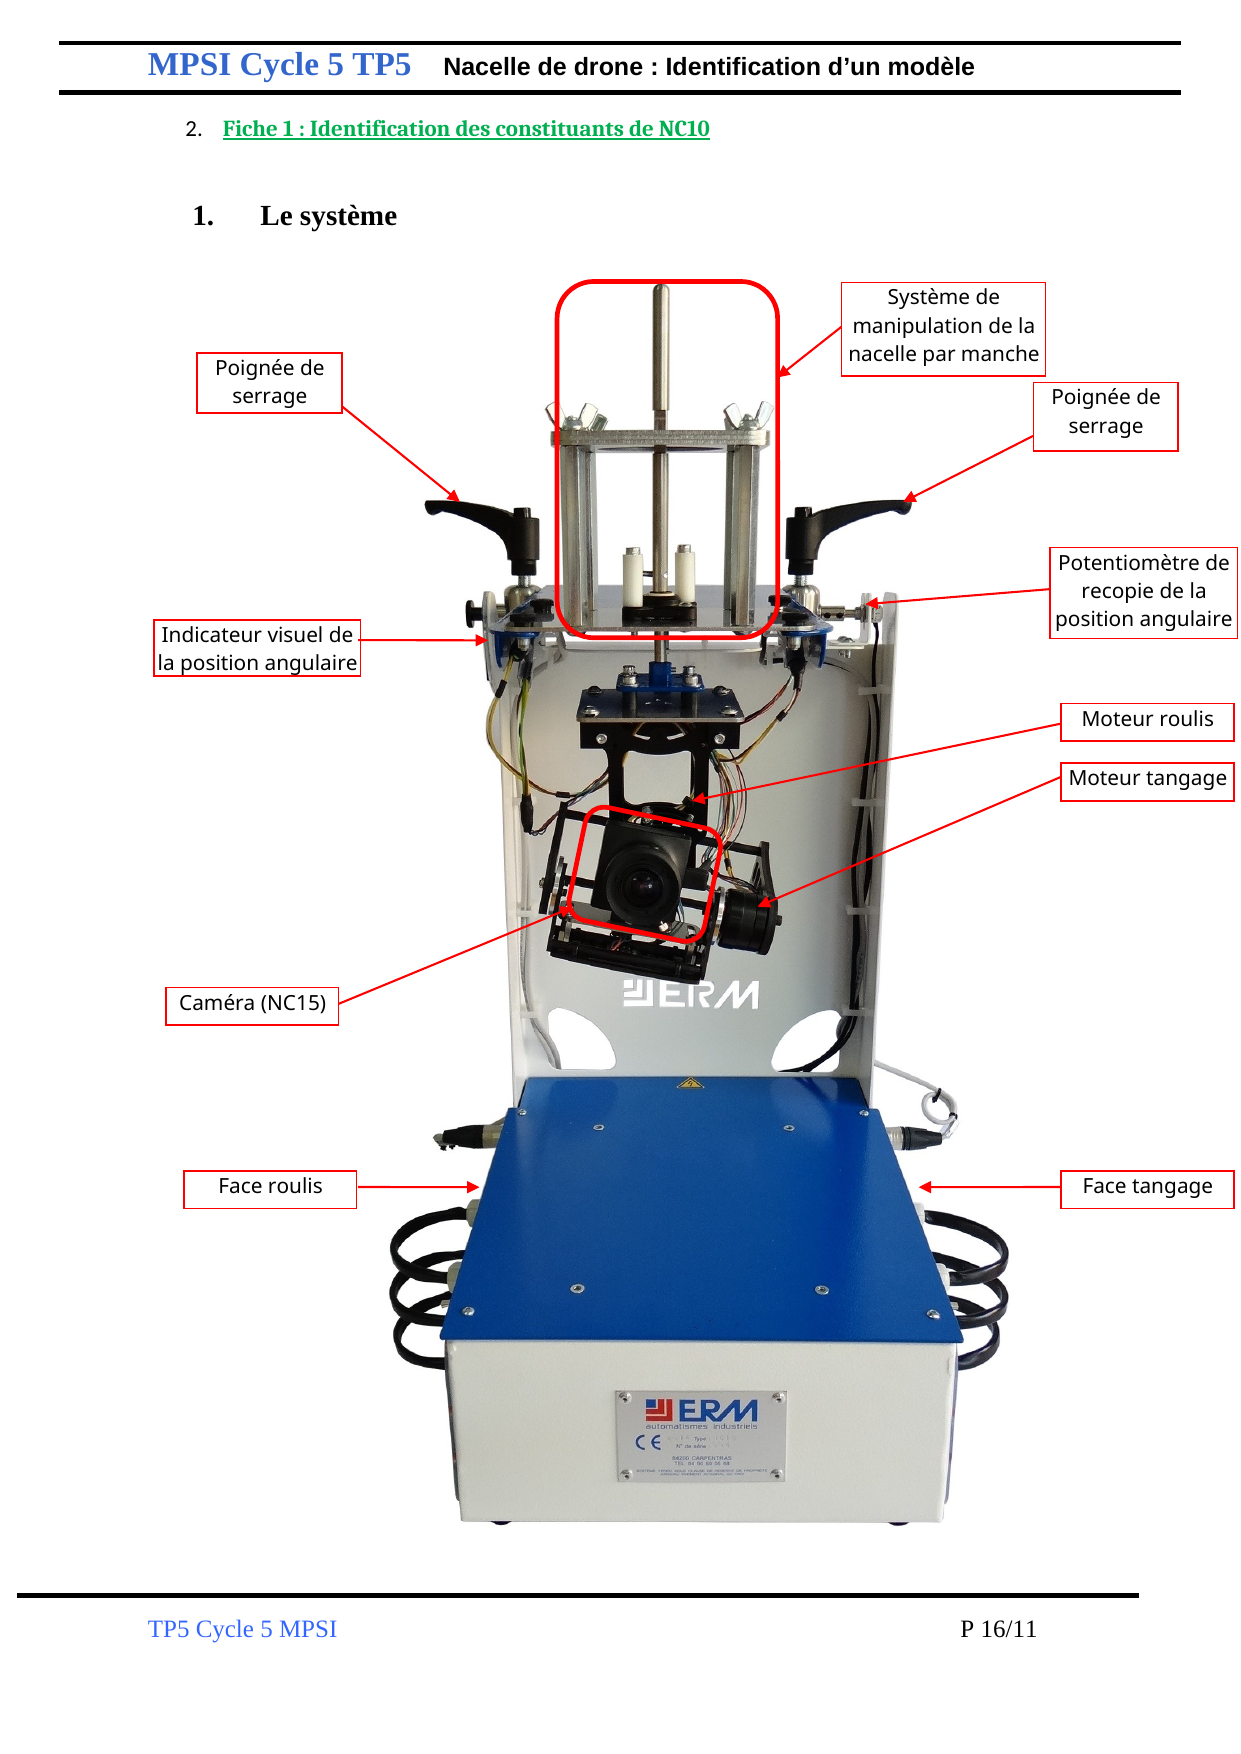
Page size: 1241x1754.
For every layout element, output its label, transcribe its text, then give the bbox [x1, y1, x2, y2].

list Fiche 1 : Identification des constituants de NC10 [185, 114, 1093, 142]
subtitle Le système [192, 198, 1093, 232]
picture [572, 810, 718, 938]
picture [292, 276, 1063, 1530]
